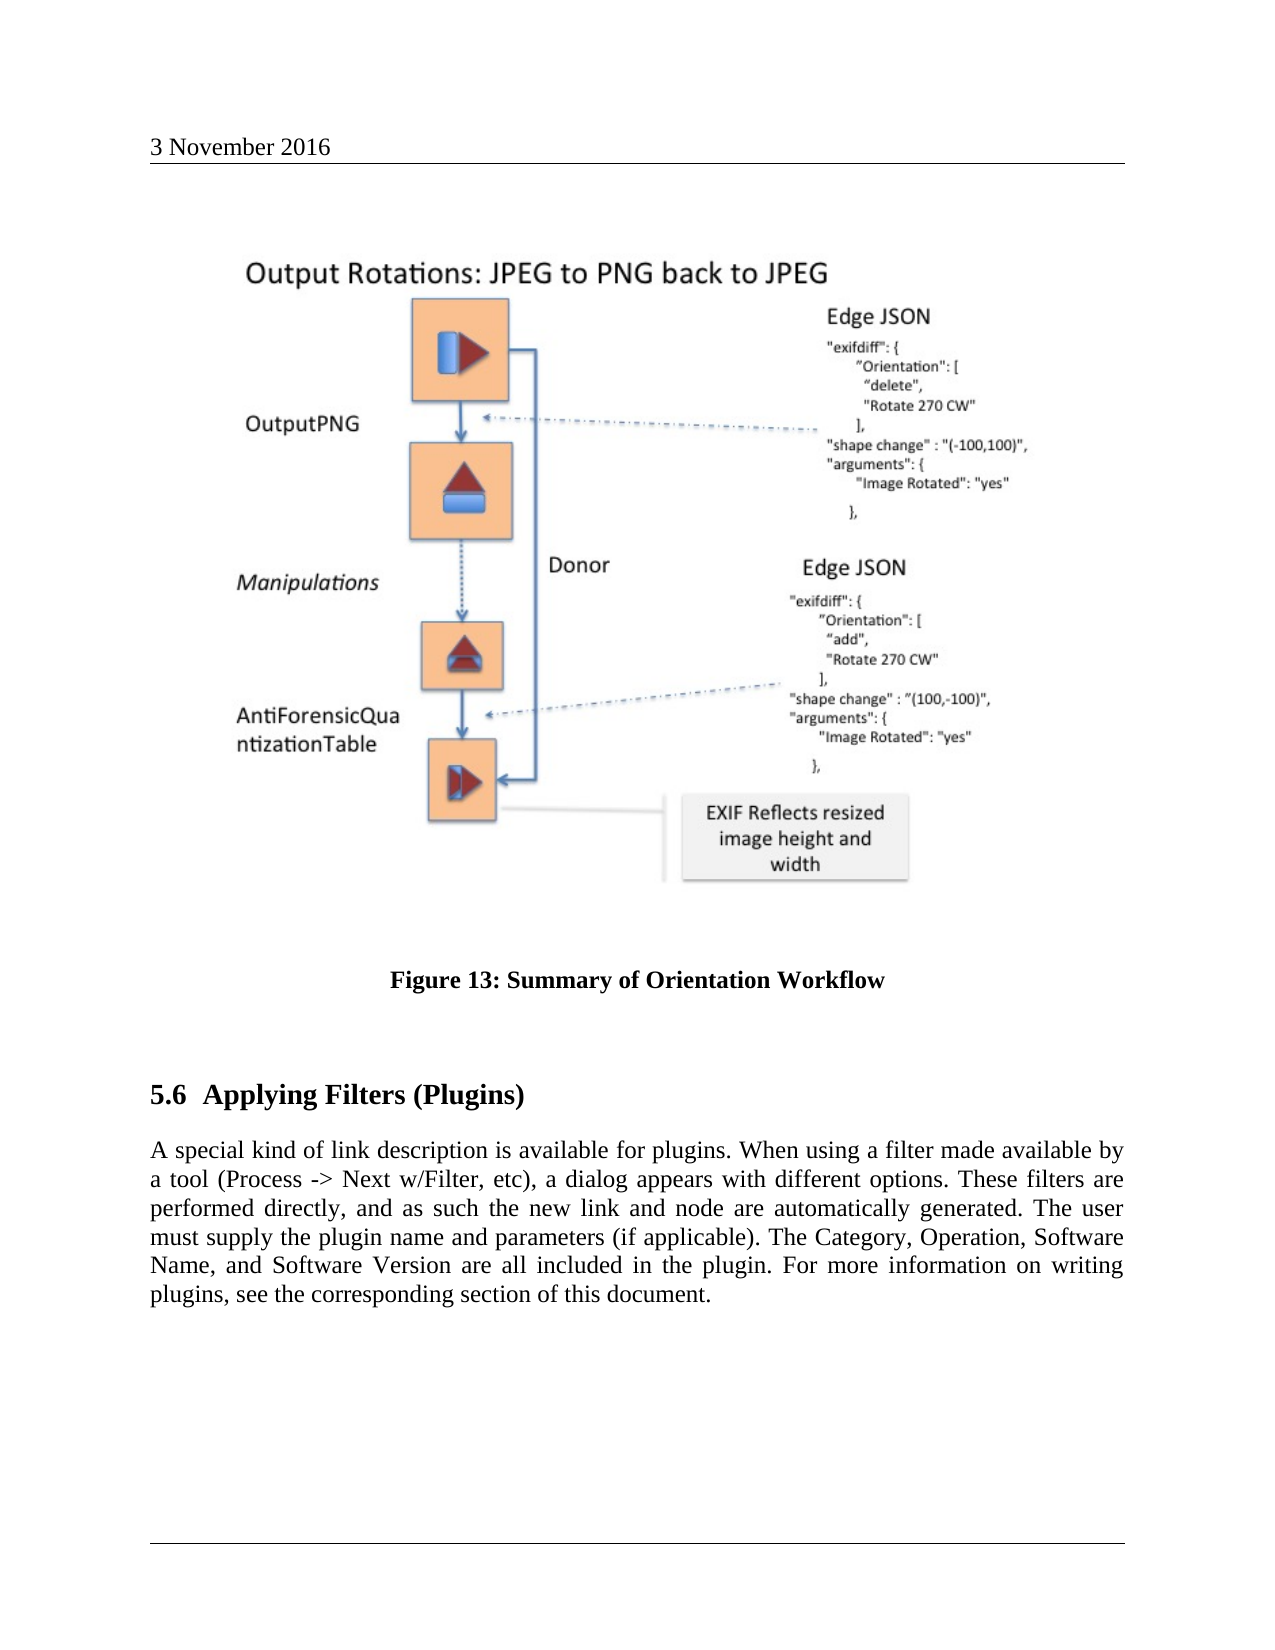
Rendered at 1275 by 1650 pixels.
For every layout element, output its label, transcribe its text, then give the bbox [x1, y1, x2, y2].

text A special kind of link description is available for plugins. When using a filter made available by a tool (Process -> Next w/Filter, etc), a dialog appears with different options. These filters are performed directly, and as such the new link and node are automatically generated. The user must supply the plugin name and parameters (if applicable). The Category, Operation, Software Name, and Software Version are all included in the plugin. For more information on writing plugins, see the corresponding section of this document. [150, 1135, 1125, 1308]
picture [210, 221, 1065, 954]
subtitle Applying Filters (Plugins) [150, 1077, 1125, 1110]
text Figure 13: Summary of Orientation Workflow [150, 966, 1125, 994]
